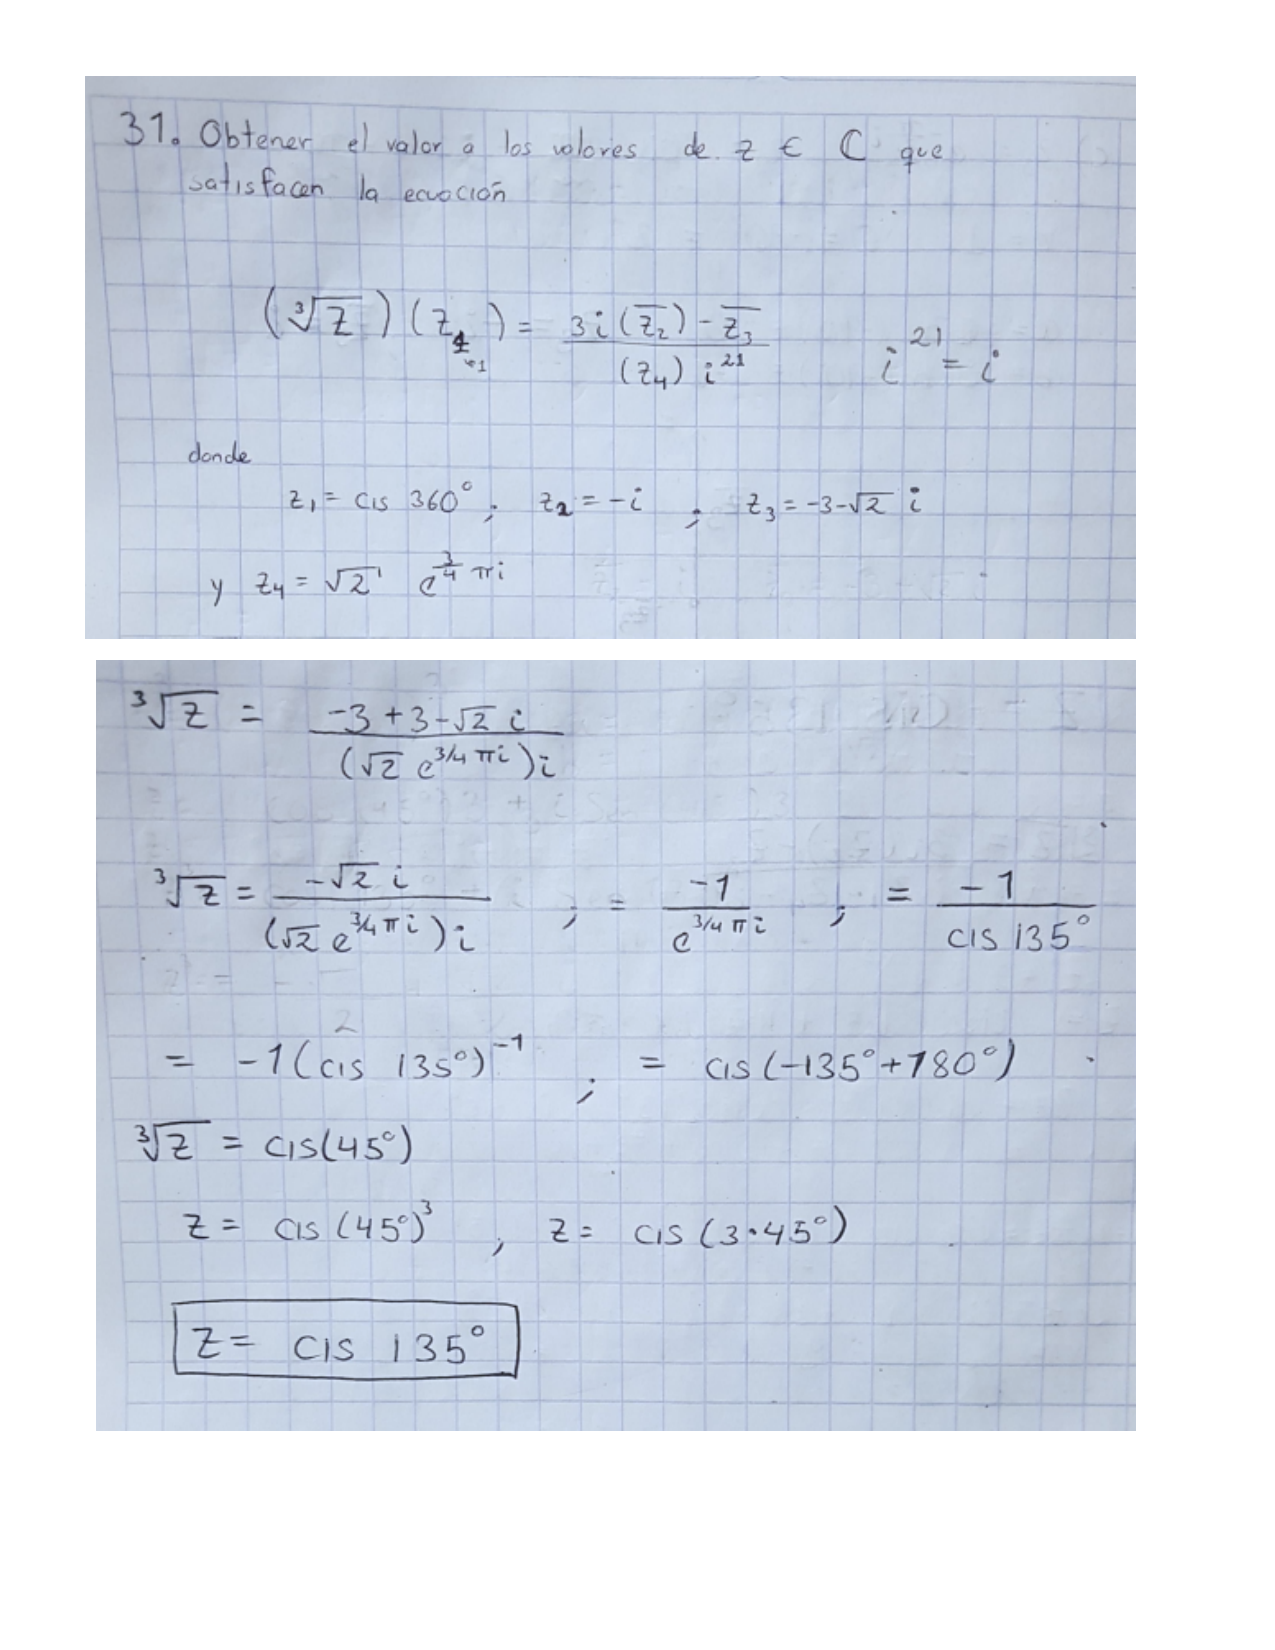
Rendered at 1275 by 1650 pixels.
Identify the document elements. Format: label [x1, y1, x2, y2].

picture [96, 660, 1136, 1431]
picture [85, 76, 1136, 639]
